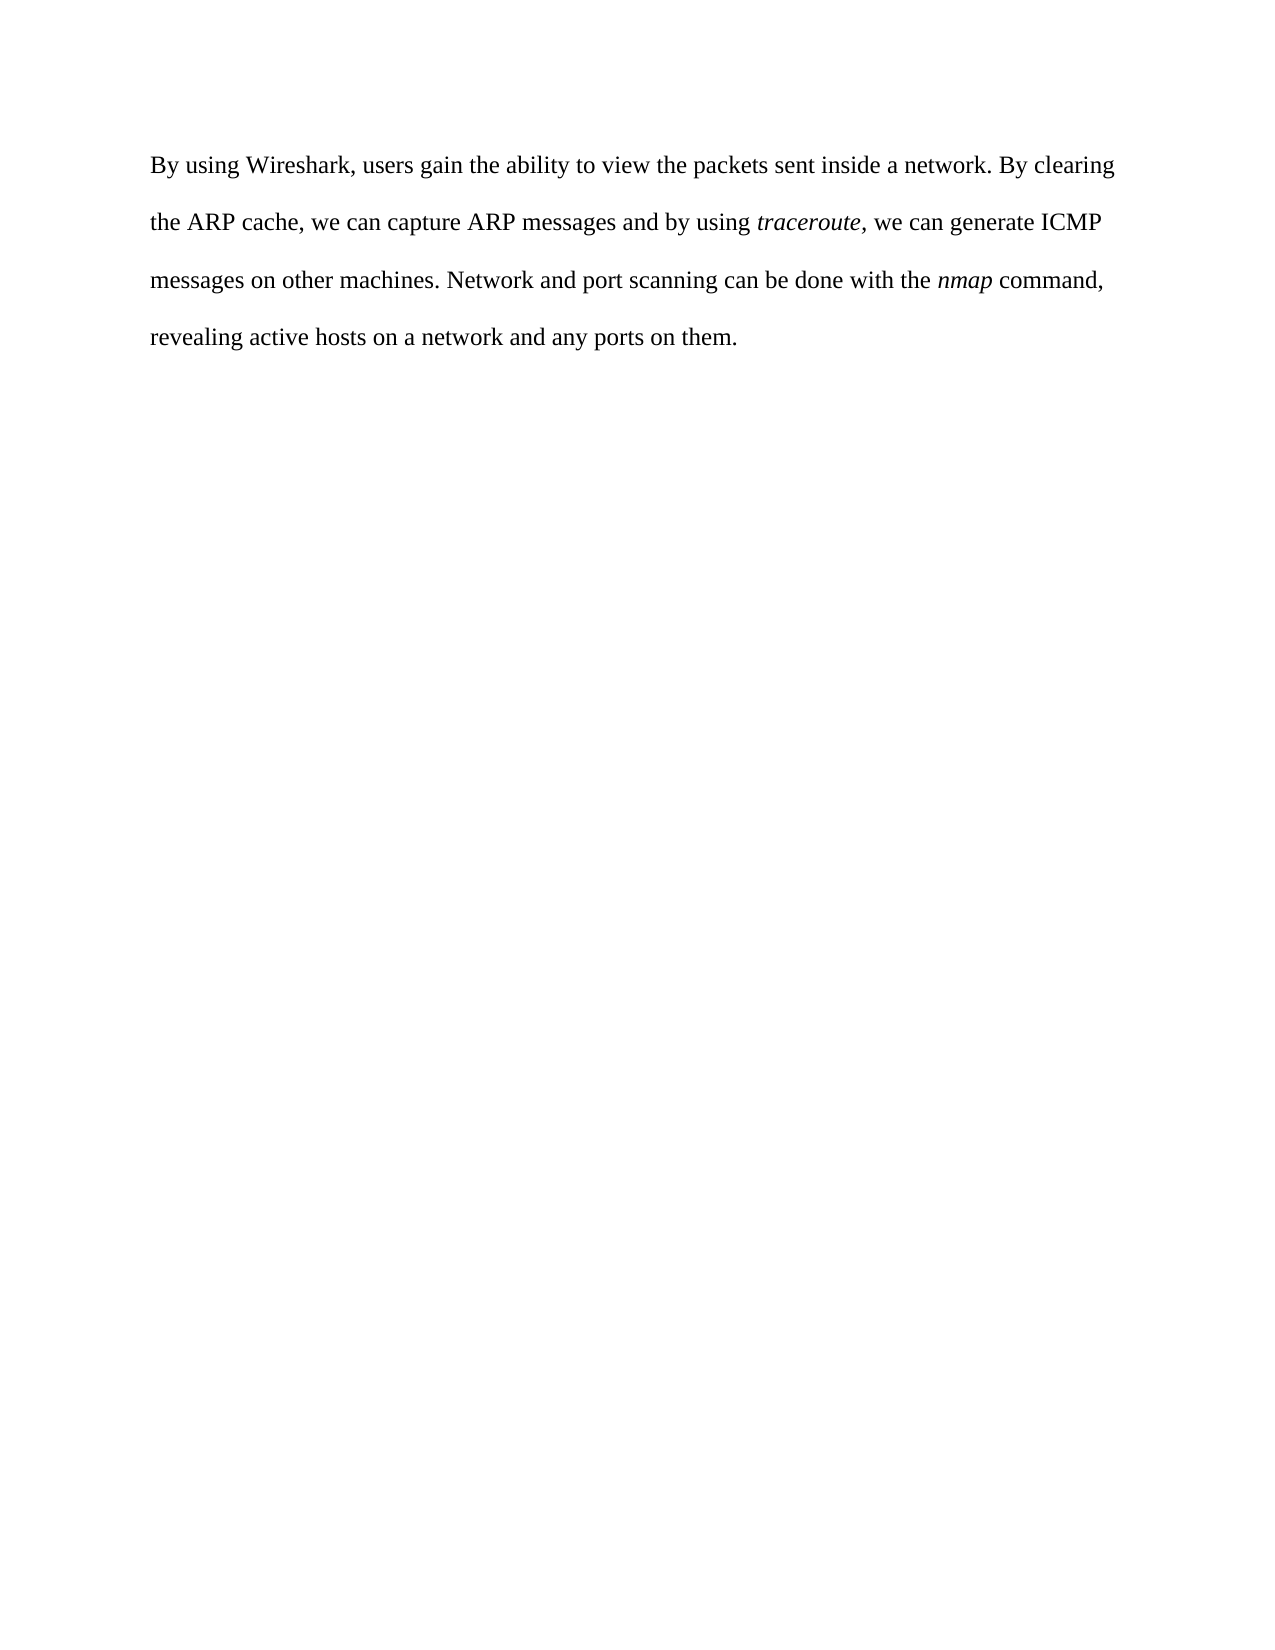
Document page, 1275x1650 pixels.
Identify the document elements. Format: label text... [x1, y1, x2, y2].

text By using Wireshark, users gain the ability to view the packets sent inside a network. By clearing the ARP cache, we can capture ARP messages and by using traceroute, we can generate ICMP messages on other machines. Network and port scanning can be done with the nmap command, revealing active hosts on a network and any ports on them. [150, 150, 1125, 351]
